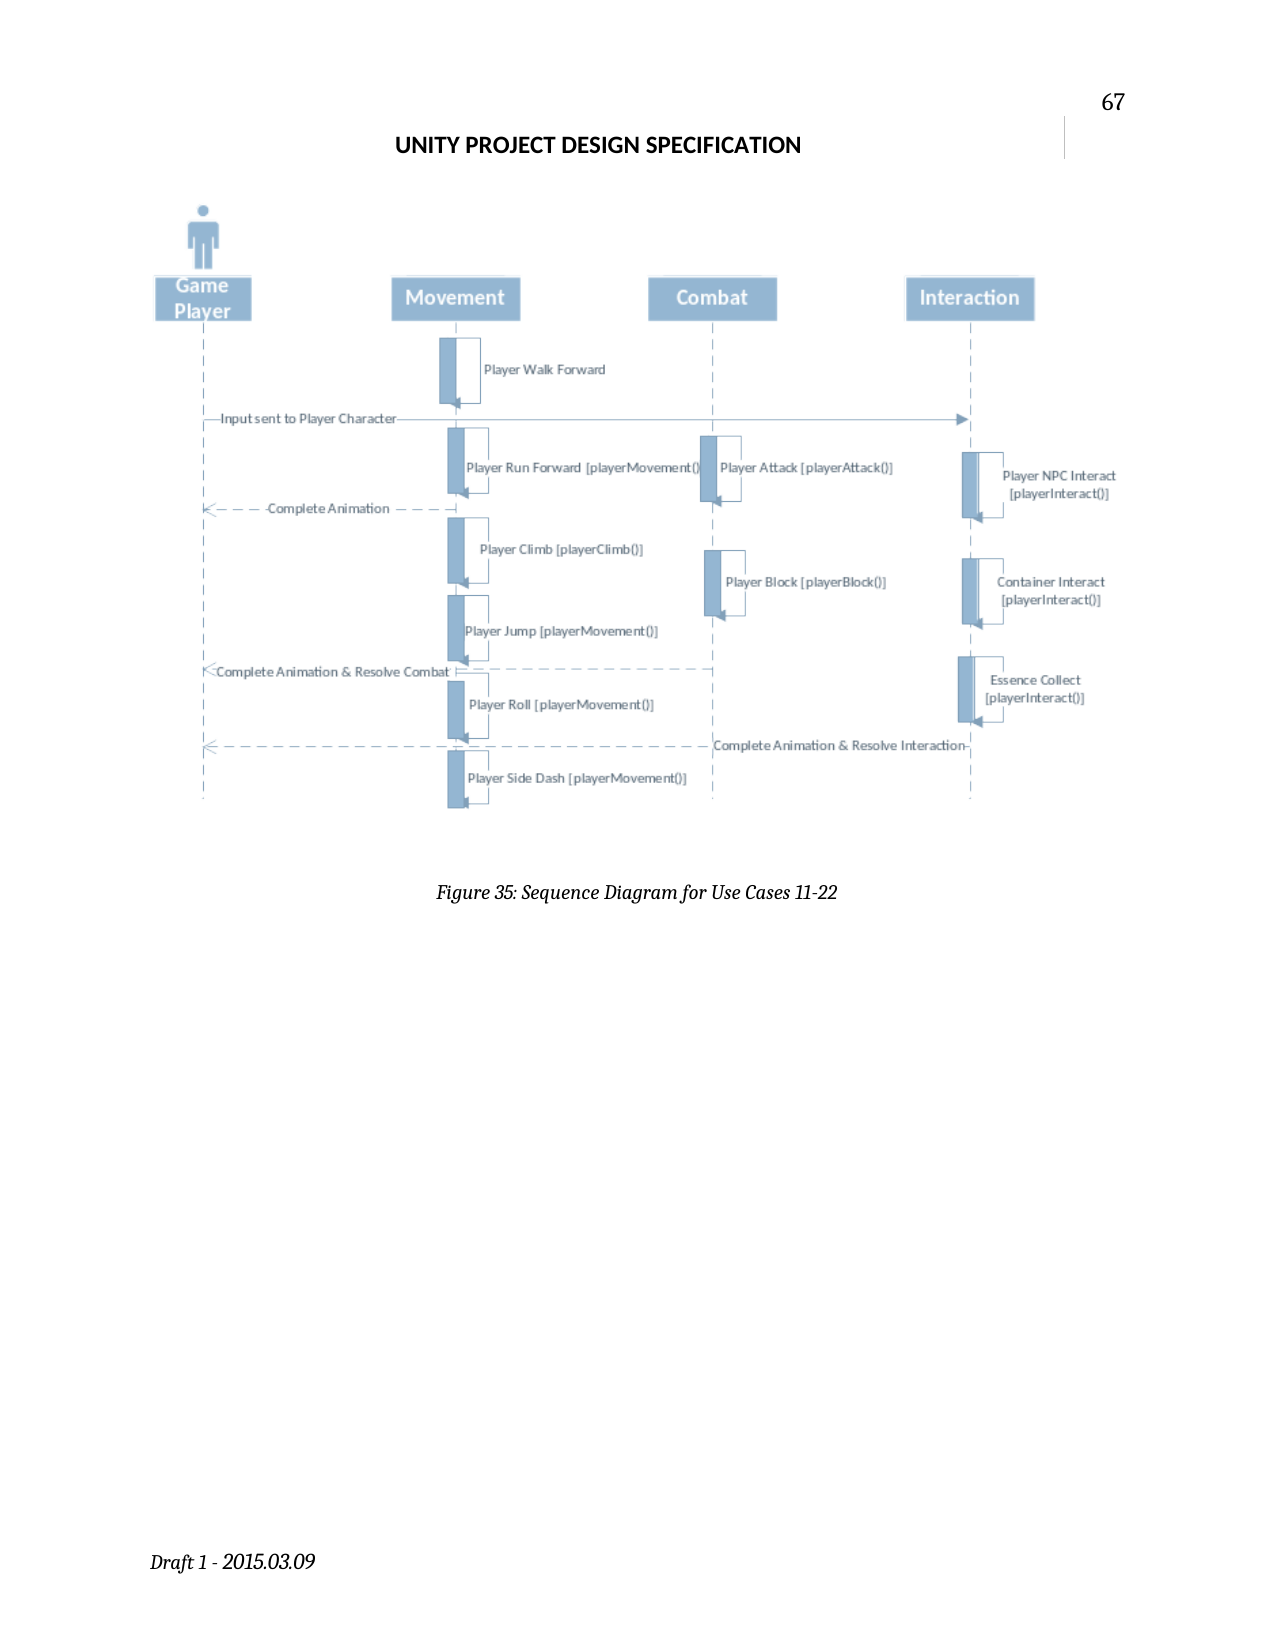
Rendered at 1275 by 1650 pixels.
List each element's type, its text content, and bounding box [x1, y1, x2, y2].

text Figure 35: Sequence Diagram for Use Cases 11-22 [150, 881, 1125, 905]
